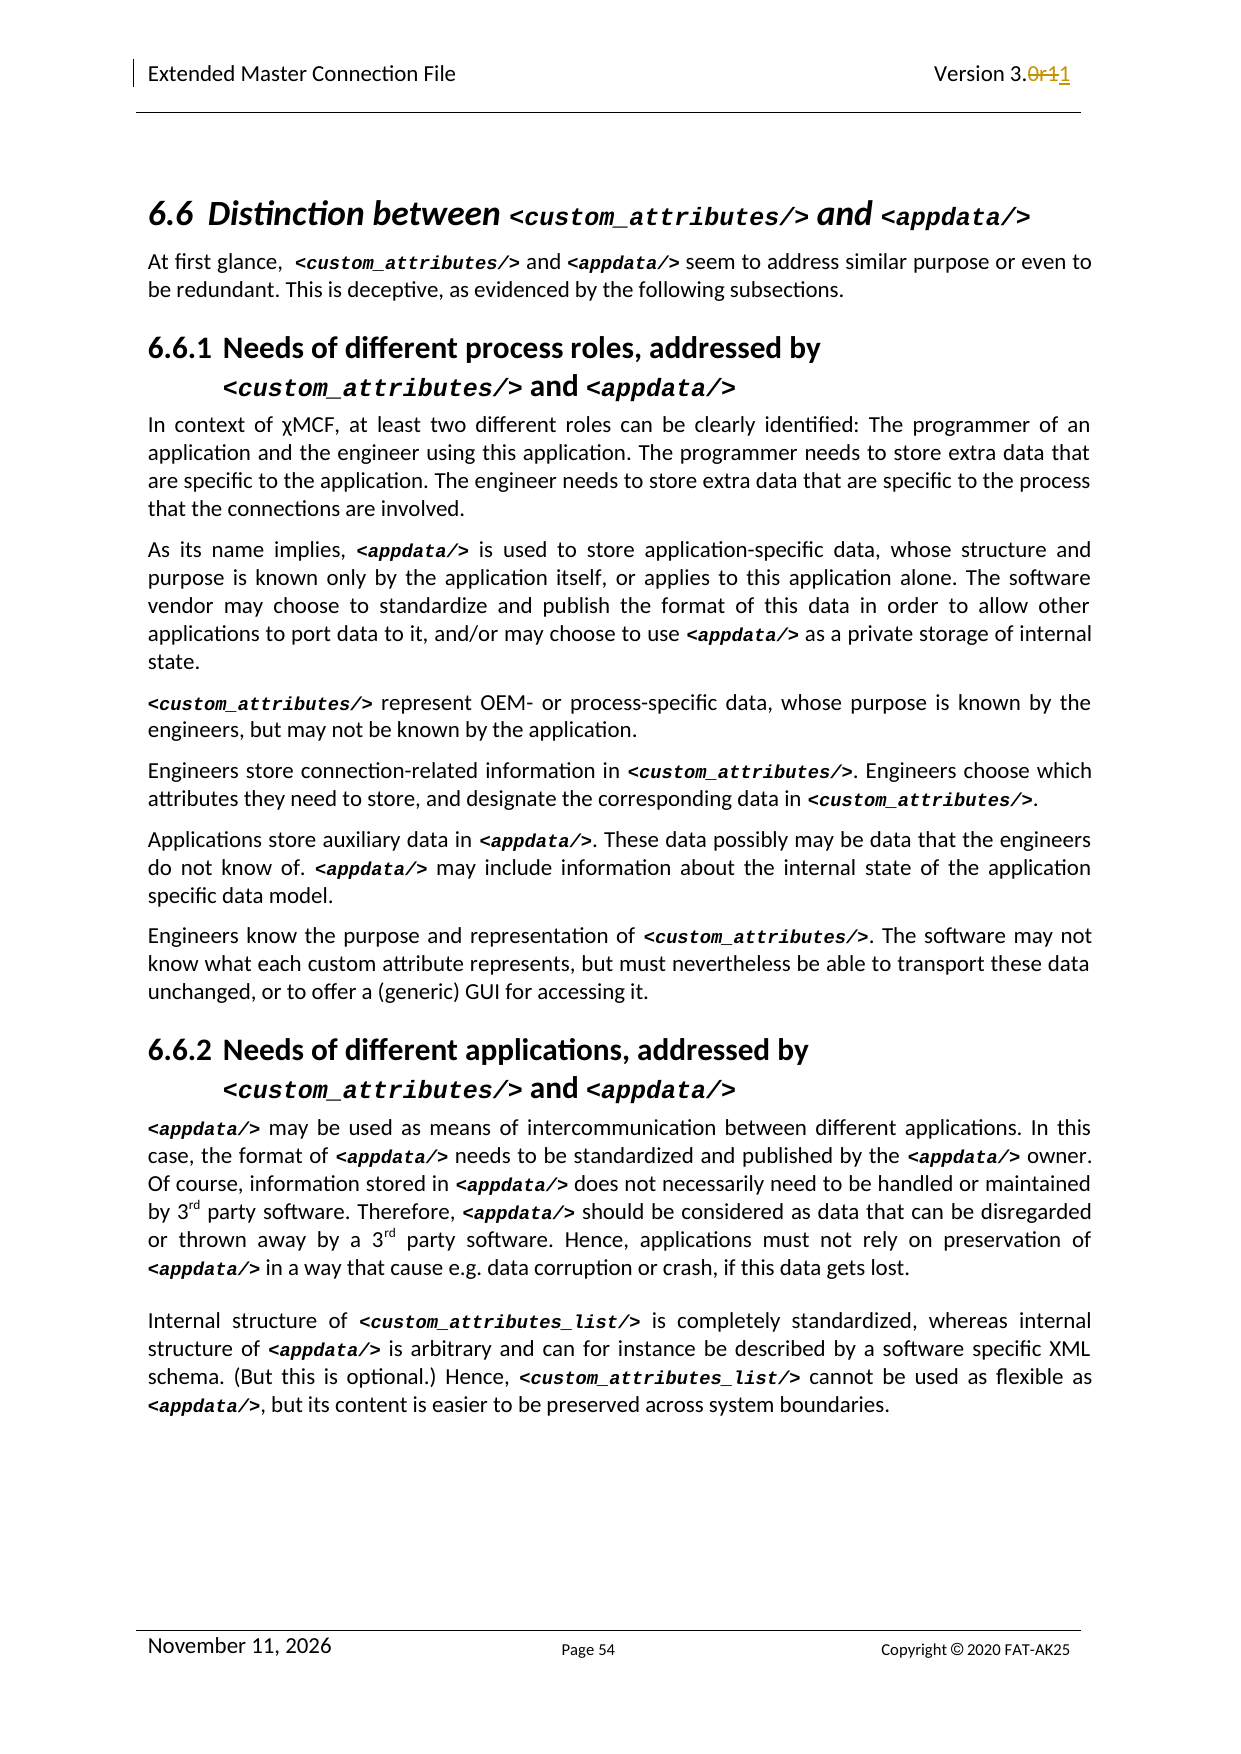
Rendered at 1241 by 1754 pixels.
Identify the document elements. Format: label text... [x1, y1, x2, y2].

text Applications store auxiliary data in <appdata/>. These data possibly may be data that the engineers do not know of. <appdata/> may include information about the internal state of the application specific data model. [148, 825, 1092, 909]
text Engineers store connection-related information in <custom_attributes/>. Engineers choose which attributes they need to store, and designate the corresponding data in <custom_attributes/>. [148, 756, 1092, 812]
text Internal structure of <custom_attributes_list/> is completely standardized, whereas internal structure of <appdata/> is arbitrary and can for instance be described by a software specific XML schema. (But this is optional.) Hence, <custom_attributes_list/> cannot be used as flexible as <appdata/>, but its content is easier to be preserved across system boundaries. [148, 1306, 1092, 1418]
subtitle Distinction between <custom_attributes/> and <appdata/> [148, 191, 1092, 234]
text In context of χMCF, at least two different roles can be clearly identified: The programmer of an application and the engineer using this application. The programmer needs to store extra data that are specific to the application. The engineer needs to store extra data that are specific to the process that the connections are involved. [148, 410, 1092, 522]
text <appdata/> may be used as means of intercommunication between different applications. In this case, the format of <appdata/> needs to be standardized and published by the <appdata/> owner. Of course, information stored in <appdata/> does not necessarily need to be handled or maintained by 3rd party software. Therefore, <appdata/> should be considered as data that can be disregarded or thrown away by a 3rd party software. Hence, applications must not rely on preservation of <appdata/> in a way that cause e.g. data corruption or crash, if this data gets lost. [148, 1113, 1092, 1281]
text <custom_attributes/> represent OEM- or process-specific data, whose purpose is known by the engineers, but may not be known by the application. [148, 688, 1092, 744]
text At first glance, <custom_attributes/> and <appdata/> seem to address similar purpose or even to be redundant. This is deceptive, as evidenced by the following subsections. [148, 247, 1092, 303]
subtitle Needs of different applications, addressed by <custom_attributes/> and <appdata/> [148, 1030, 1092, 1107]
text As its name implies, <appdata/> is used to store application-specific data, whose structure and purpose is known only by the application itself, or applies to this application alone. The software vendor may choose to standardize and publish the format of this data in order to allow other applications to port data to it, and/or may choose to use <appdata/> as a private storage of internal state. [148, 535, 1092, 675]
subtitle Needs of different process roles, addressed by <custom_attributes/> and <appdata/> [148, 328, 1092, 404]
text Engineers know the purpose and representation of <custom_attributes/>. The software may not know what each custom attribute represents, but must nevertheless be able to transport these data unchanged, or to offer a (generic) GUI for accessing it. [148, 921, 1092, 1005]
